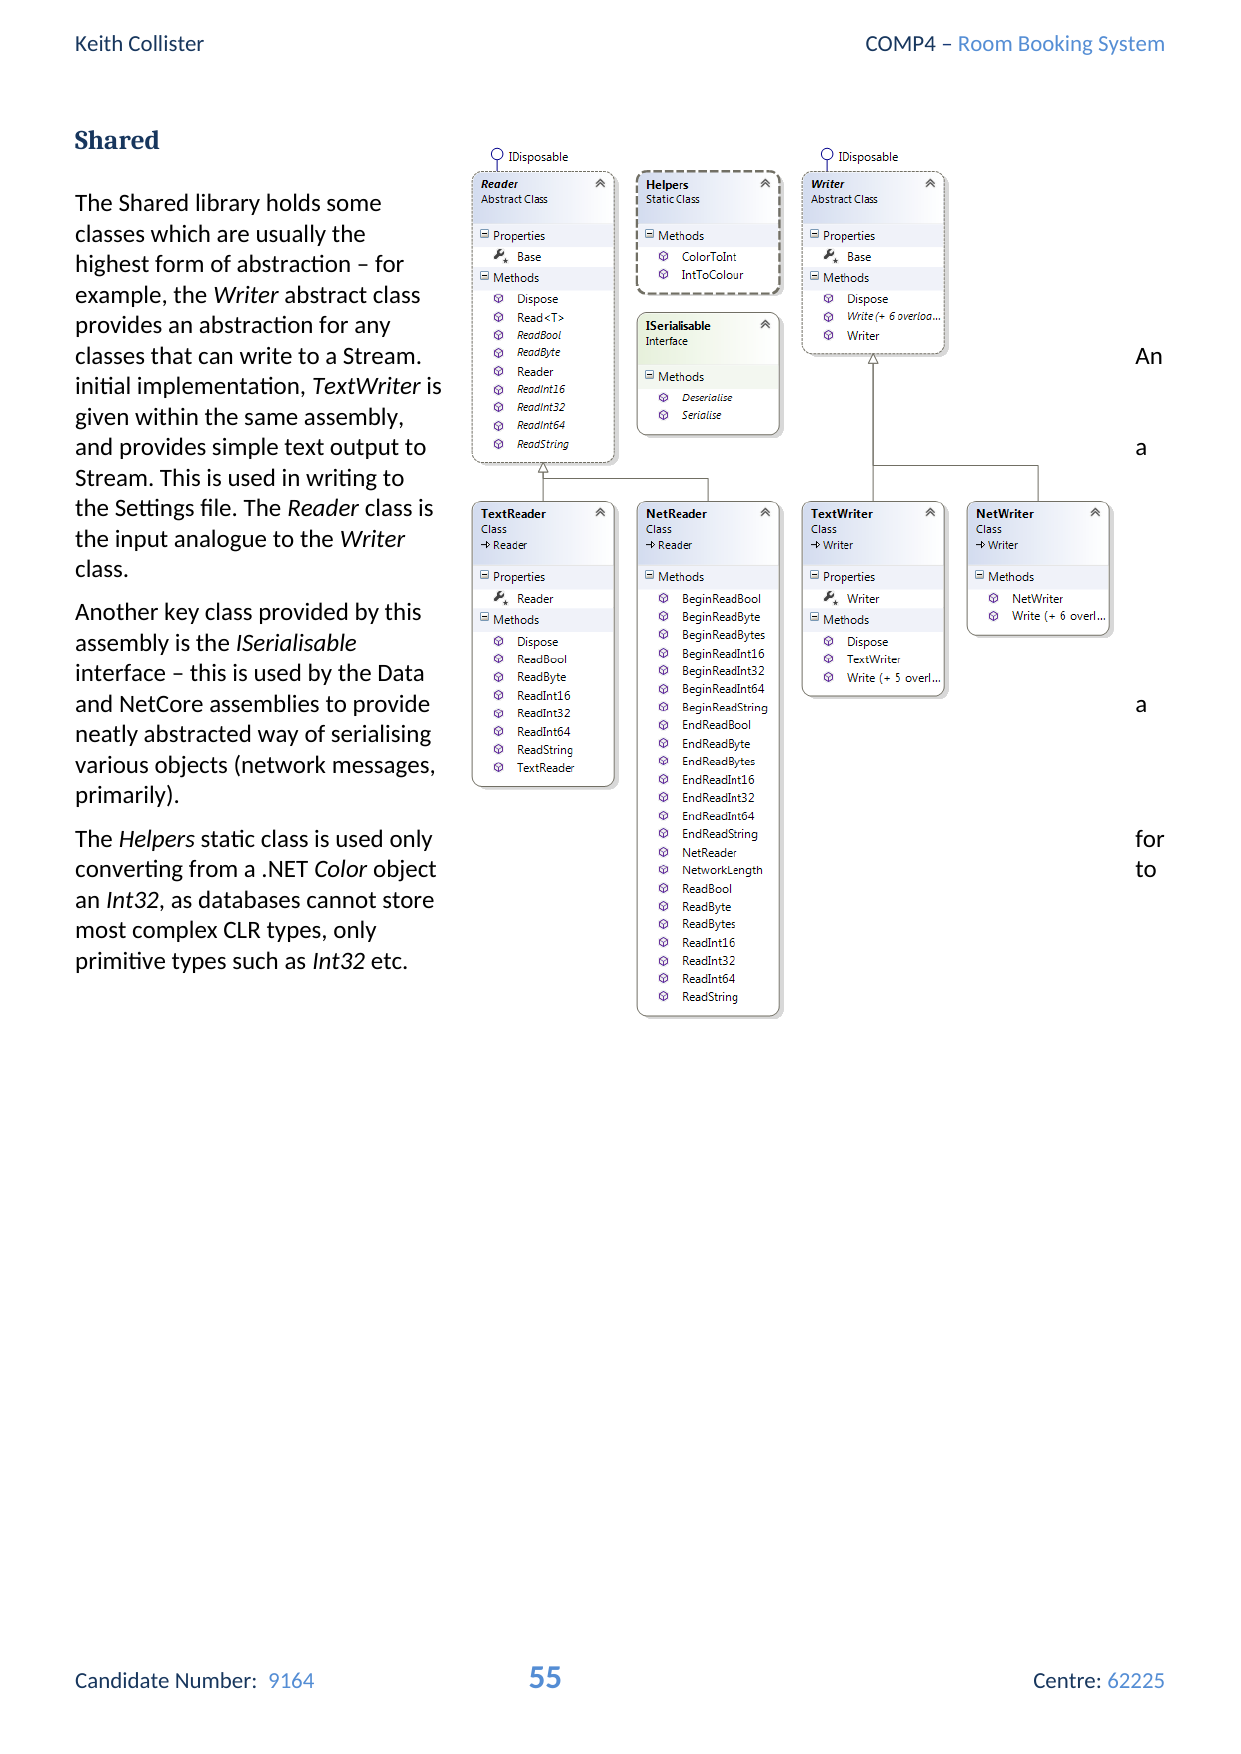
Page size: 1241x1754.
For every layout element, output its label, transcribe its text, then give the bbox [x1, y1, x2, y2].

text The Helpers static class is used only for converting from a .NET Color object to an Int32, as databases cannot store most complex CLR types, only primitive types such as Int32 etc. [75, 823, 462, 975]
picture [462, 138, 1117, 1023]
text The Shared library holds some classes which are usually the highest form of abstraction – for example, the Writer abstract class provides an abstraction for any classes that can write to a Stream. An initial implementation, TextWriter is given within the same assembly, and provides simple text output to a Stream. This is used in writing to the Settings file. The Reader class is the input analogue to the Writer class. [75, 187, 462, 584]
text Another key class provided by this assembly is the ISerialisable interface – this is used by the Data and NetCore assemblies to provide a neatly abstracted way of serialising various objects (network messages, primarily). [75, 597, 462, 810]
subtitle Shared [75, 125, 1165, 156]
